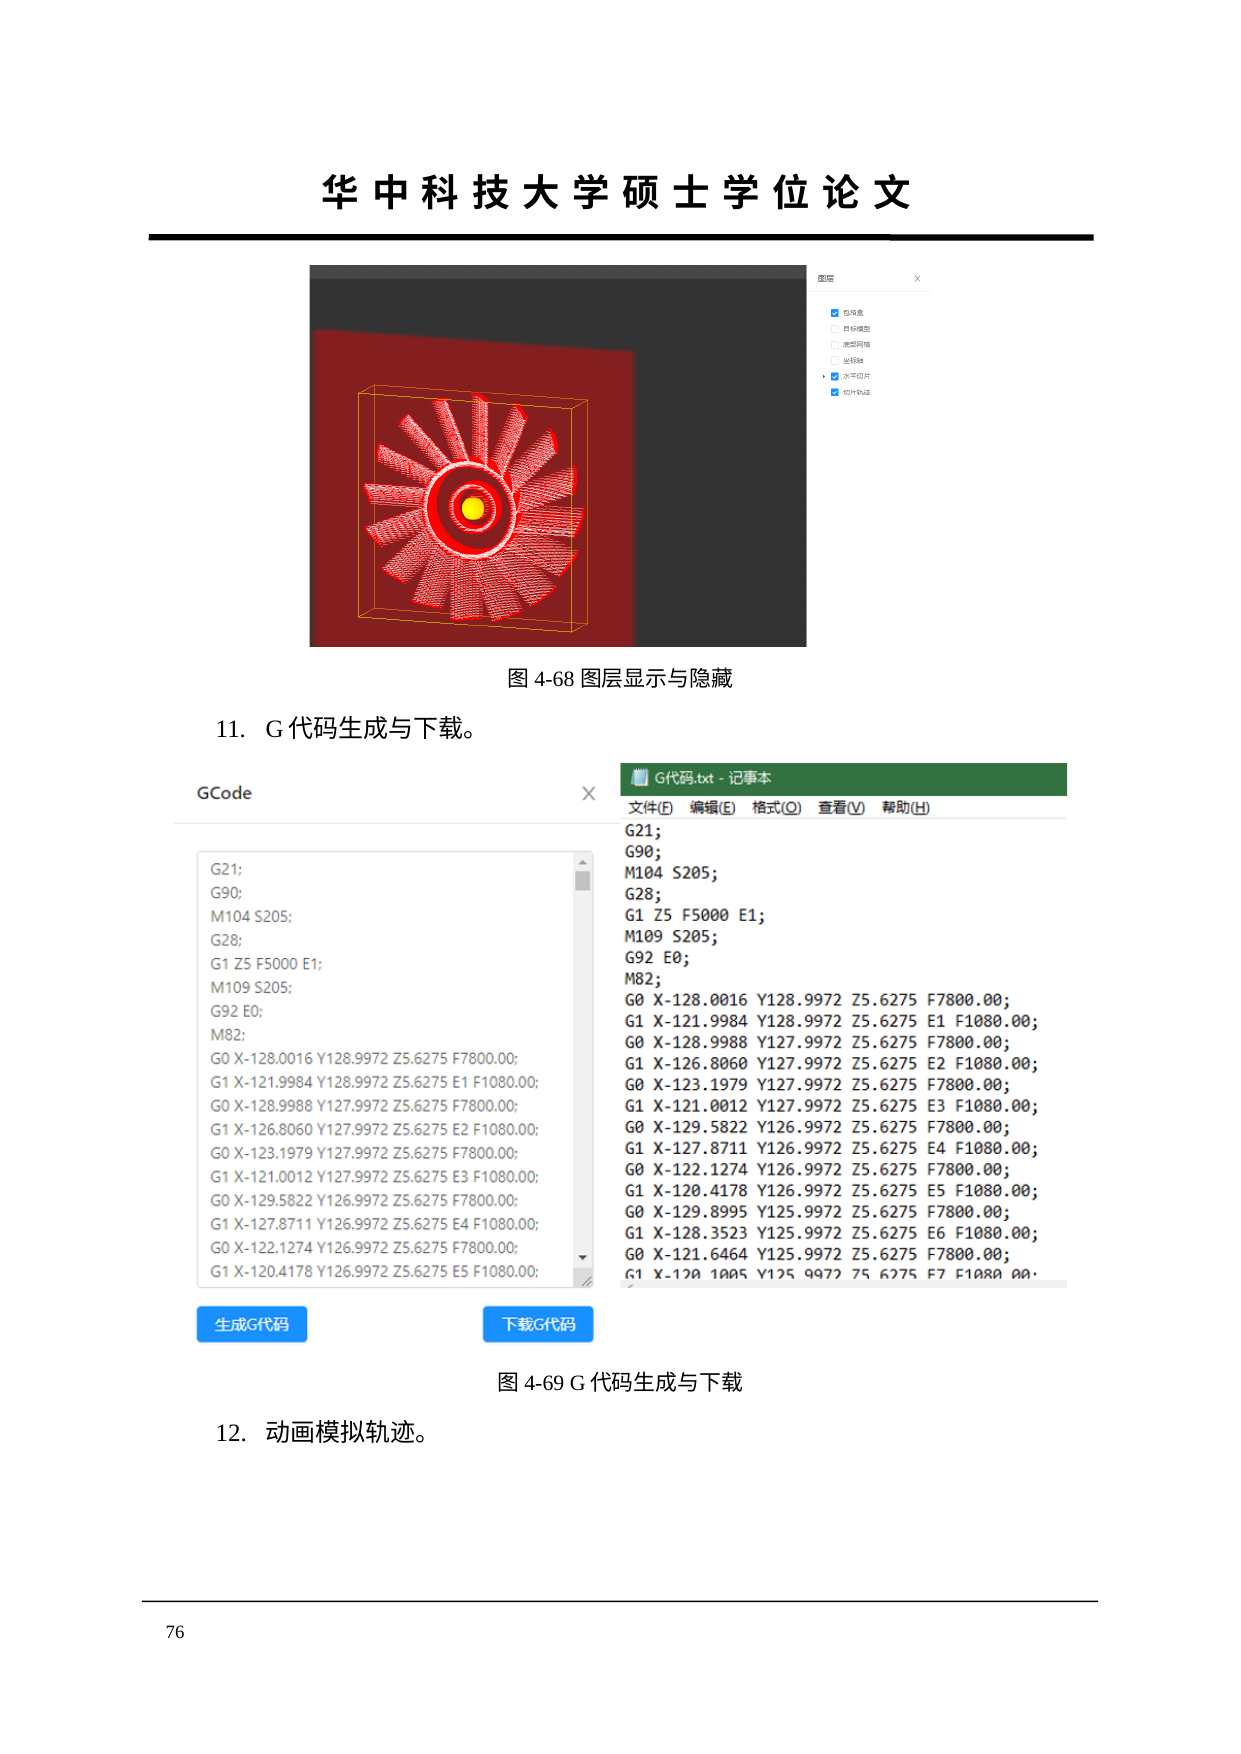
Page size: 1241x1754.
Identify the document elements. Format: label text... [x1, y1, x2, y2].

list 动画模拟轨迹。 [165, 1413, 1075, 1449]
picture [309, 265, 931, 647]
picture [173, 762, 1068, 1351]
list G代码生成与下载。 [165, 708, 1075, 745]
